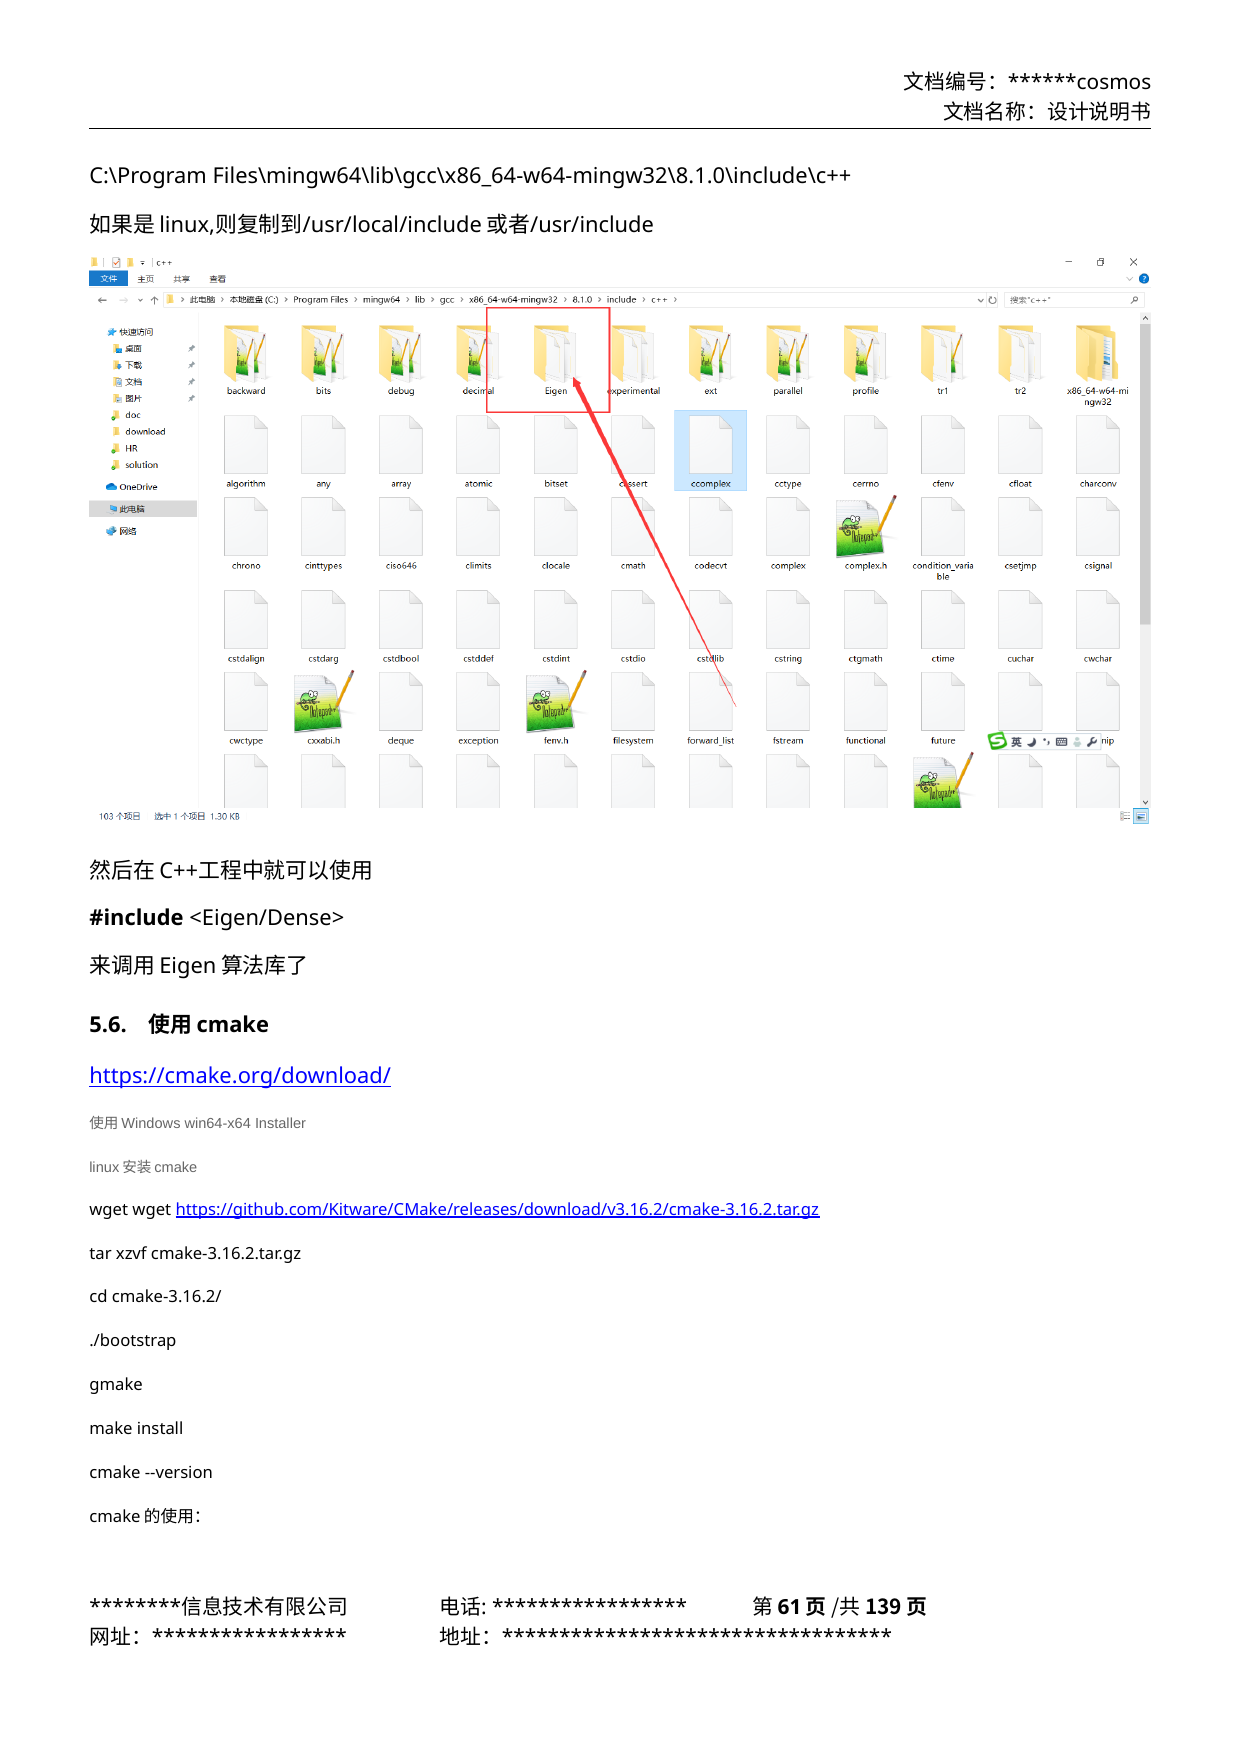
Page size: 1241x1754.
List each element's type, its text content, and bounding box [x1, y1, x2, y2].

text tar xzvf cmake-3.16.2.tar.gz [89, 1236, 1151, 1269]
text https://cmake.org/download/ [89, 1059, 1151, 1092]
text gmake [89, 1368, 1151, 1400]
text cmake的使用： [89, 1499, 1151, 1532]
text 使用Windows win64-x64 Installer [89, 1106, 1151, 1139]
text make install [89, 1412, 1151, 1444]
text 然后在C++工程中就可以使用 [89, 852, 1151, 885]
text linux安装cmake [89, 1149, 1151, 1182]
text 如果是linux,则复制到/usr/local/include或者/usr/include [89, 207, 1151, 239]
text cmake --version [89, 1456, 1151, 1488]
text ./bootstrap [89, 1324, 1151, 1357]
picture [89, 254, 1151, 824]
text wget wget https://github.com/Kitware/CMake/releases/download/v3.16.2/cmake-3.16.2.tar.gz [89, 1192, 1151, 1225]
text cd cmake-3.16.2/ [89, 1280, 1151, 1313]
subtitle 使用cmake [89, 1007, 1151, 1039]
text #include <Eigen/Dense> [89, 901, 1151, 933]
text C:\Program Files\mingw64\lib\gcc\x86_64-w64-mingw32\8.1.0\include\c++ [89, 159, 1151, 192]
text 来调用Eigen算法库了 [89, 948, 1151, 981]
